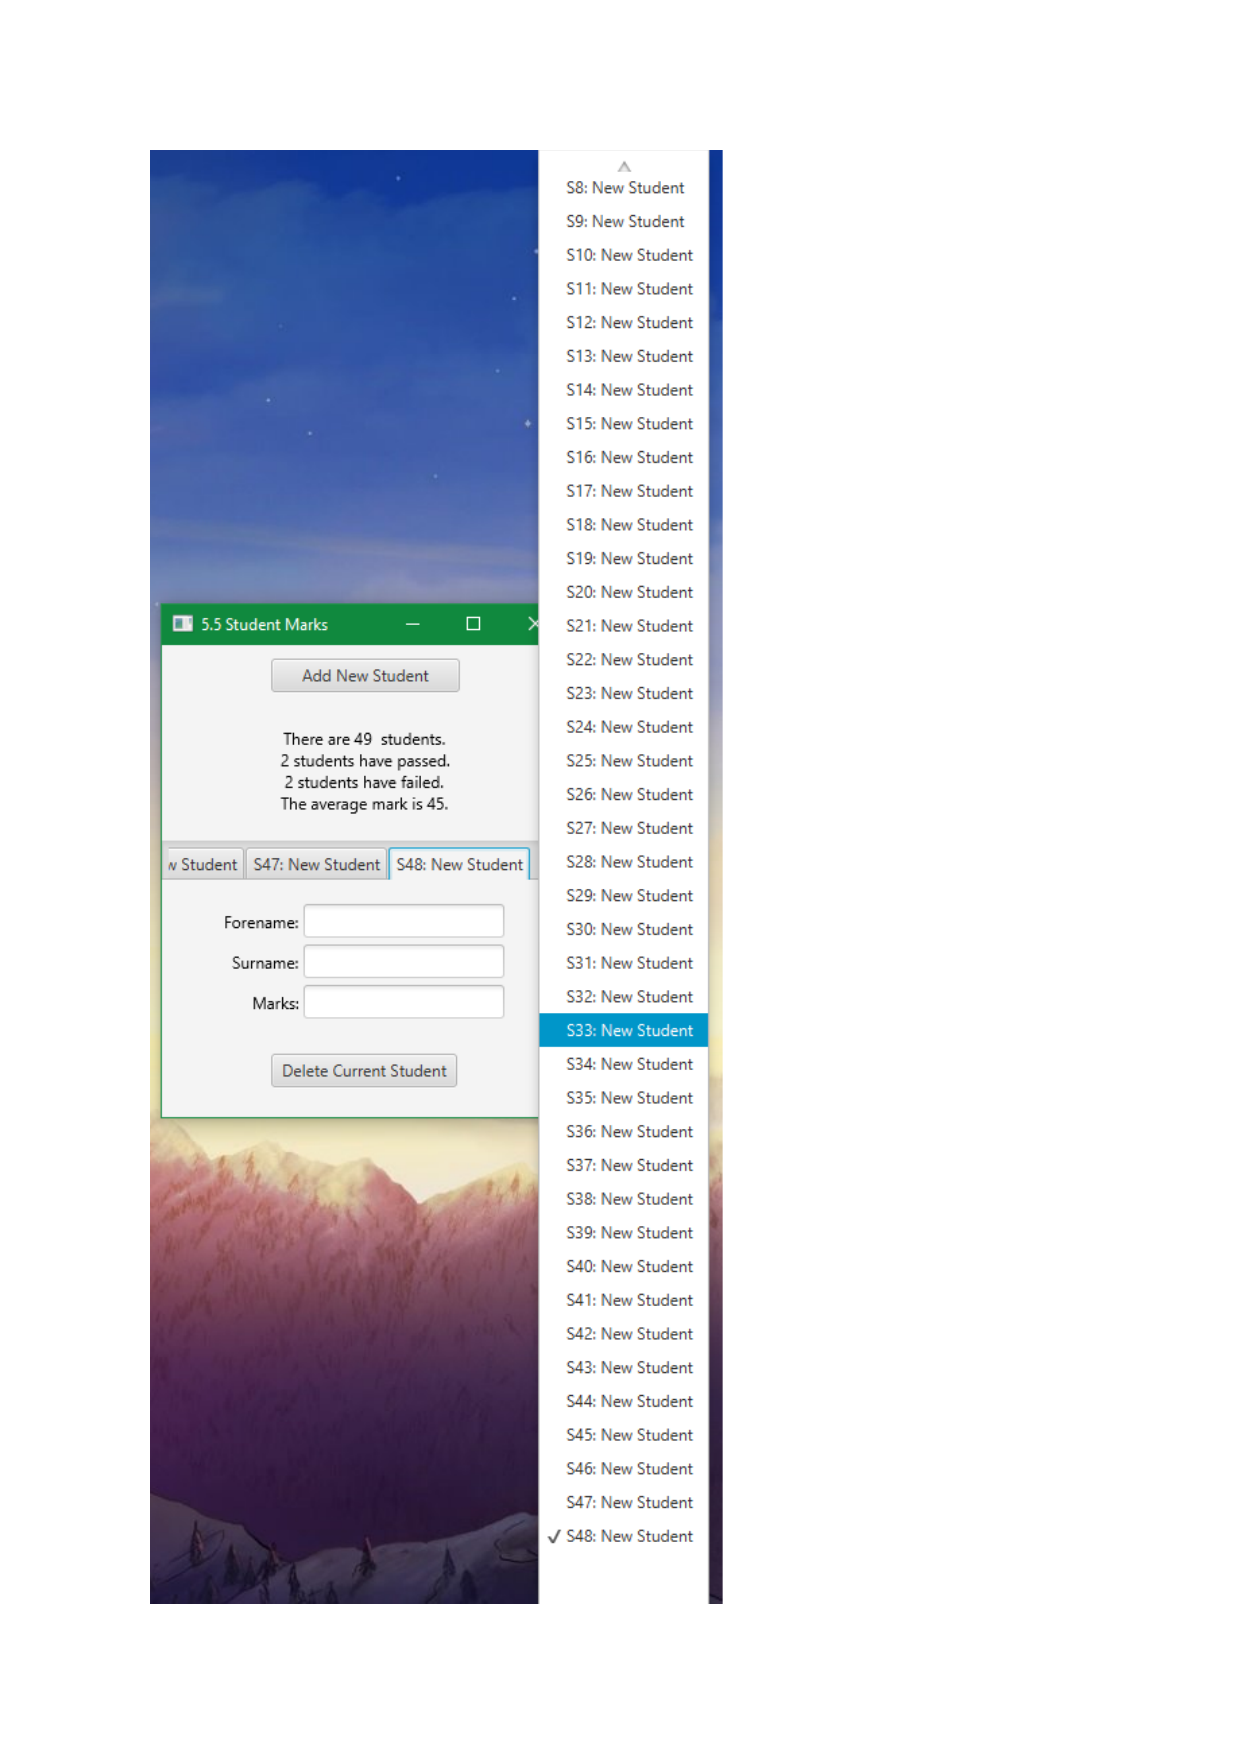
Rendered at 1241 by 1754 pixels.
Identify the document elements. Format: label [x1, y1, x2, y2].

picture [150, 150, 723, 1604]
